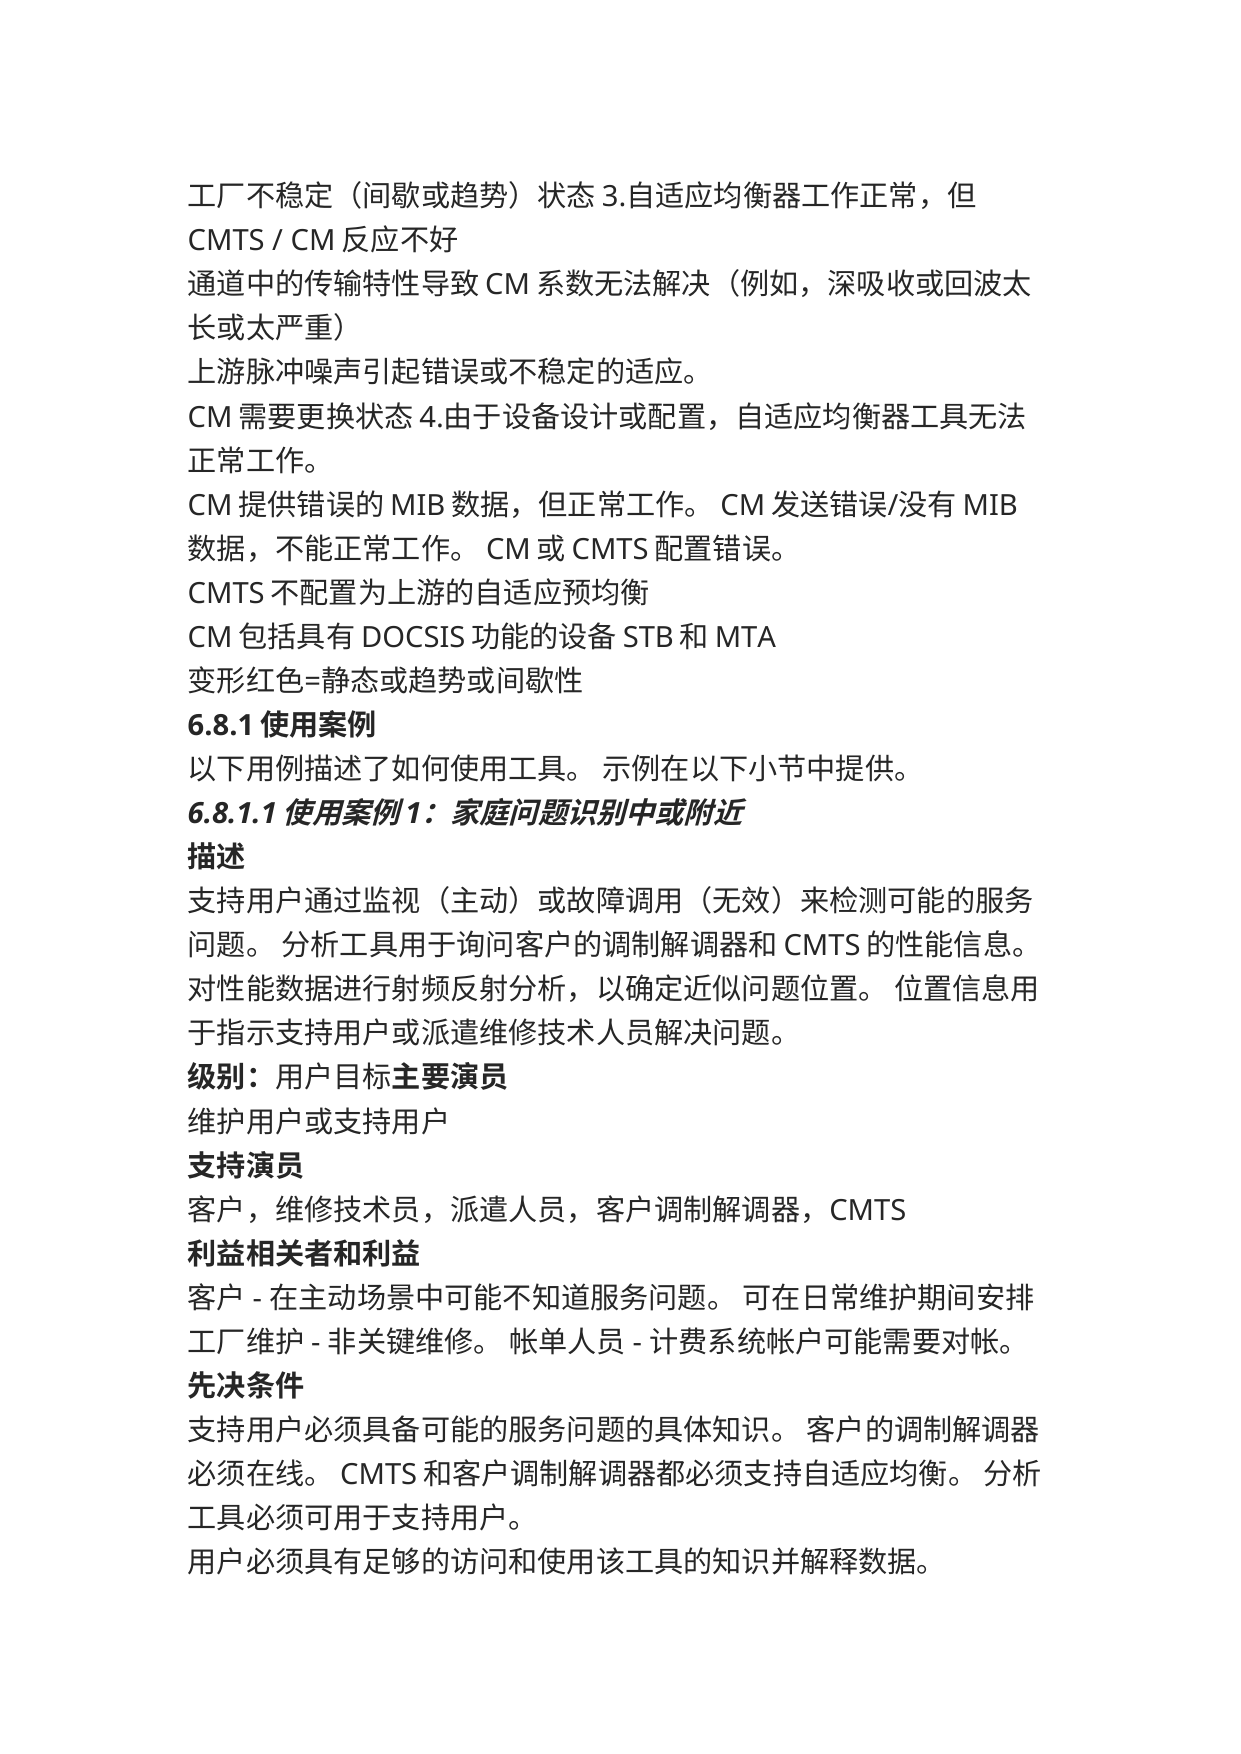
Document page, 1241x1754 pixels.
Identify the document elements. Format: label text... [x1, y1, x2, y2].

text CM需要更换状态4.由于设备设计或配置，自适应均衡器工具无法正常工作。 [187, 392, 1053, 480]
text 客户 - 在主动场景中可能不知道服务问题。 可在日常维护期间安排工厂维护 - 非关键维修。 帐单人员 - 计费系统帐户可能需要对帐。 [187, 1273, 1053, 1362]
text CM提供错误的MIB数据，但正常工作。 CM发送错误/没有MIB数据，不能正常工作。 CM或CMTS配置错误。 [187, 480, 1053, 568]
text 支持用户必须具备可能的服务问题的具体知识。 客户的调制解调器必须在线。 CMTS和客户调制解调器都必须支持自适应均衡。 分析工具必须可用于支持用户。 [187, 1406, 1053, 1538]
text 以下用例描述了如何使用工具。 示例在以下小节中提供。 [187, 745, 1053, 789]
text 支持用户通过监视（主动）或故障调用（无效）来检测可能的服务问题。 分析工具用于询问客户的调制解调器和CMTS的性能信息。 对性能数据进行射频反射分析，以确定近似问题位置。 位置信息用于指示支持用户或派遣维修技术人员解决问题。 [187, 877, 1053, 1053]
text 变形红色=静态或趋势或间歇性 [187, 657, 1053, 701]
text CM包括具有DOCSIS功能的设备STB和MTA [187, 613, 1053, 657]
text 客户，维修技术员，派遣人员，客户调制解调器，CMTS [187, 1185, 1053, 1229]
text 利益相关者和利益 [187, 1229, 1053, 1273]
text 支持演员 [187, 1141, 1053, 1185]
text CMTS不配置为上游的自适应预均衡 [187, 568, 1053, 613]
text 通道中的传输特性导致CM系数无法解决（例如，深吸收或回波太长或太严重） [187, 260, 1053, 348]
text 描述 [187, 833, 1053, 877]
text 上游脉冲噪声引起错误或不稳定的适应。 [187, 348, 1053, 392]
text 6.8.1使用案例 [187, 701, 1053, 745]
text 级别：用户目标主要演员 [187, 1053, 1053, 1097]
text 维护用户或支持用户 [187, 1097, 1053, 1141]
text 用户必须具有足够的访问和使用该工具的知识并解释数据。 [187, 1538, 1053, 1582]
text 先决条件 [187, 1362, 1053, 1406]
text 6.8.1.1使用案例1：家庭问题识别中或附近 [187, 789, 1053, 833]
text 工厂不稳定（间歇或趋势）状态3.自适应均衡器工作正常，但CMTS / CM反应不好 [187, 172, 1053, 260]
